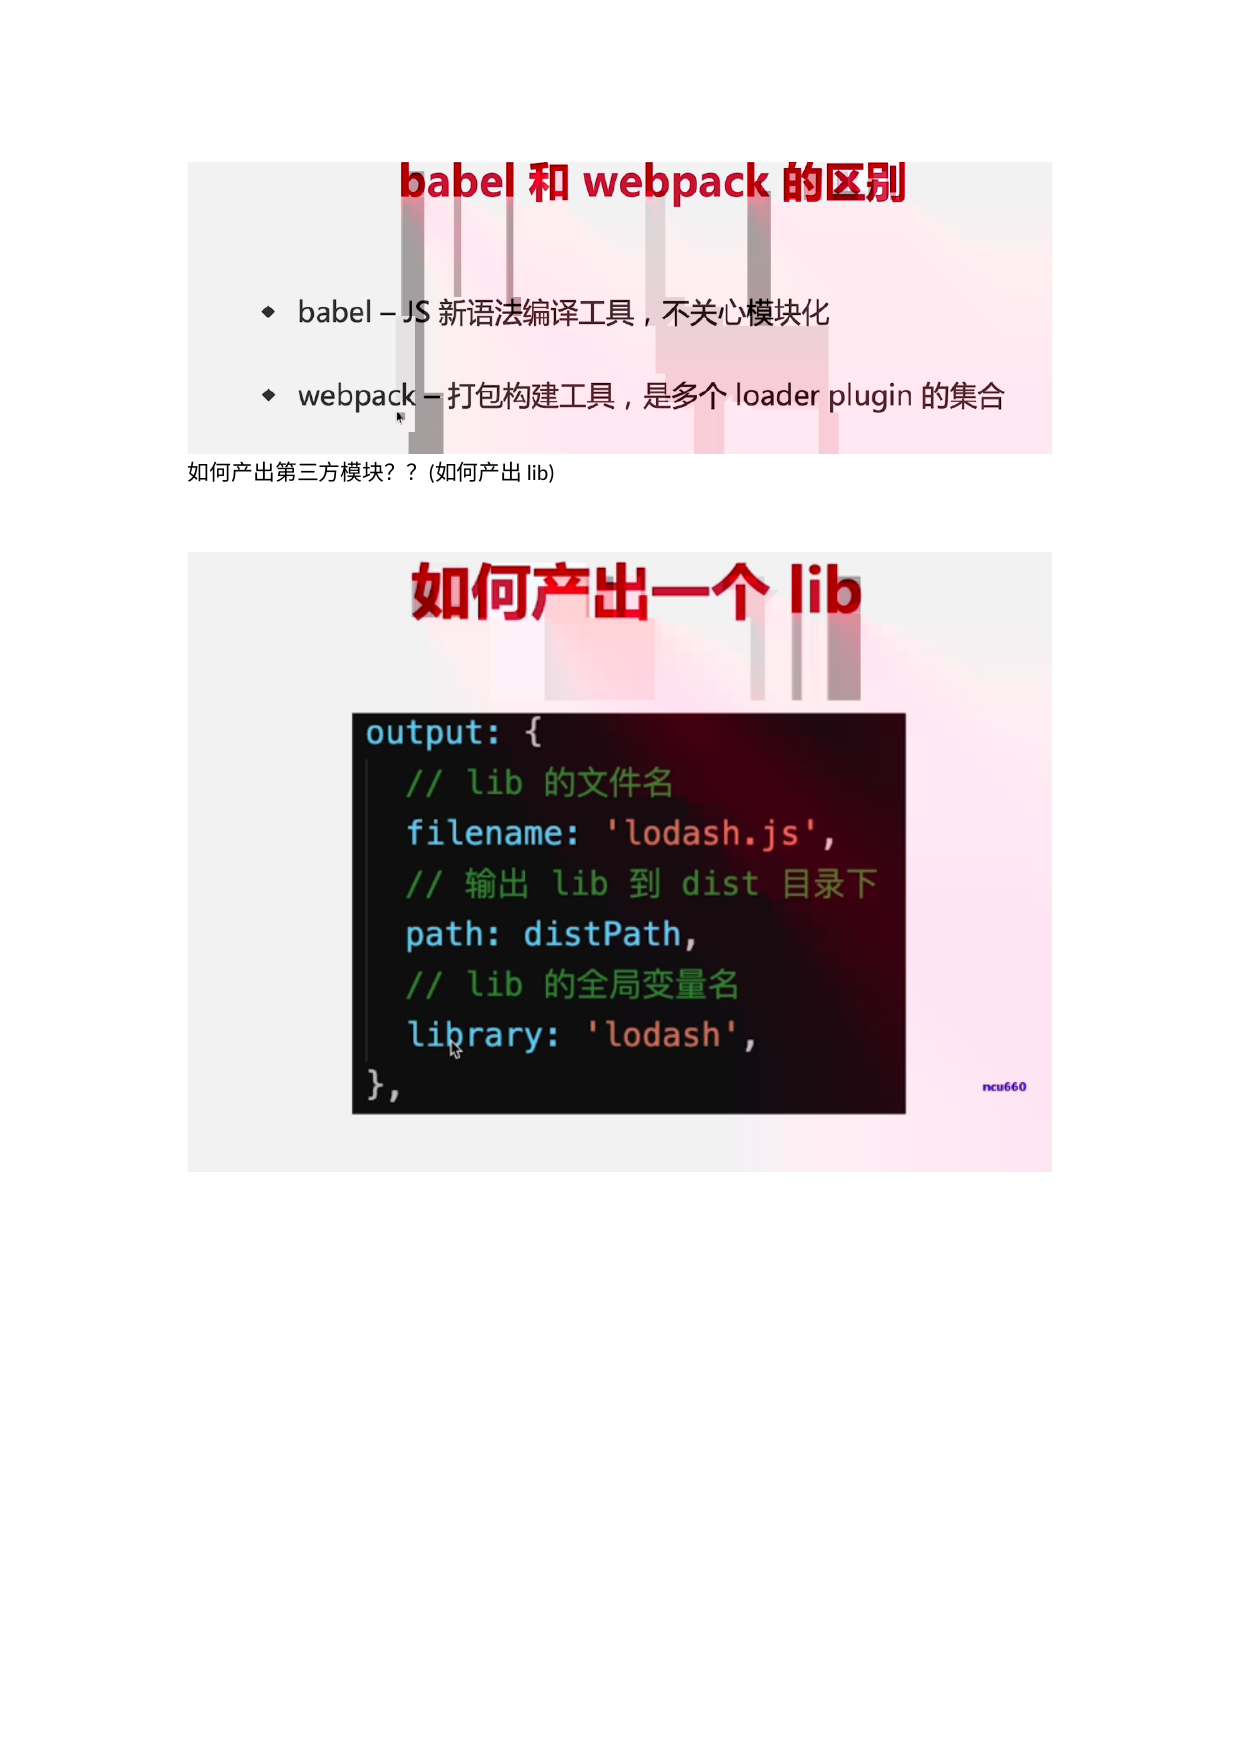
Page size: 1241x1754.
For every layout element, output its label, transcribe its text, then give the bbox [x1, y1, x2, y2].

picture [187, 162, 1053, 454]
picture [187, 552, 1052, 1172]
list 如何产出第三方模块？？(如何产出lib) [187, 454, 1053, 487]
